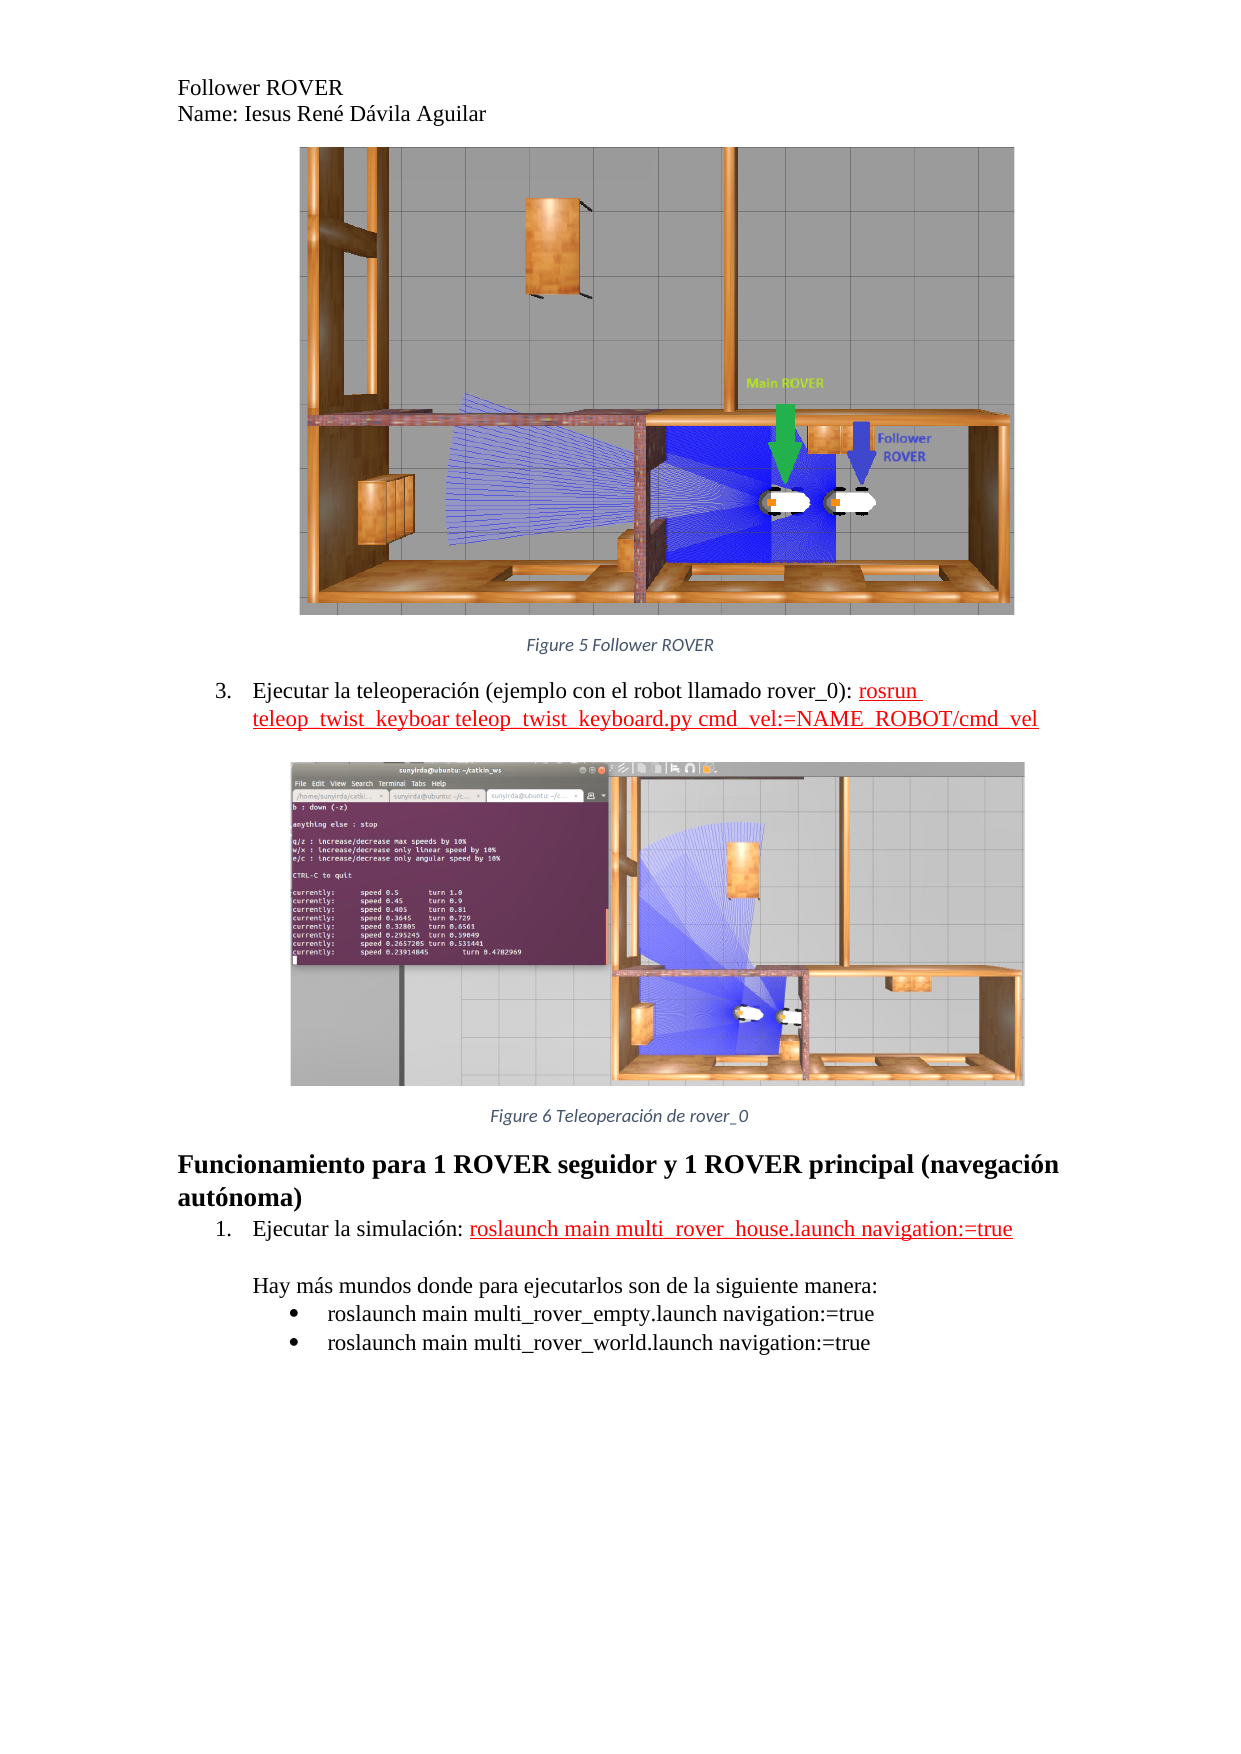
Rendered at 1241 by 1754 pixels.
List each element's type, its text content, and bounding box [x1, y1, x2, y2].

subtitle Funcionamiento para 1 ROVER seguidor y 1 ROVER principal (navegación autónoma) [177, 1148, 1063, 1213]
list roslaunch main multi_rover_empty.launch navigation:=true [290, 1300, 1063, 1327]
list roslaunch main multi_rover_world.launch navigation:=true [290, 1329, 1063, 1355]
picture [299, 147, 1015, 615]
picture [290, 762, 1025, 1086]
list Ejecutar la teleoperación (ejemplo con el robot llamado rover_0): rosrun teleop_twist_keyboar teleop_twist_keyboard.py cmd_vel:=NAME_ROBOT/cmd_vel [215, 677, 1063, 732]
list Ejecutar la simulación: roslaunch main multi_rover_house.launch navigation:=true [215, 1215, 1063, 1241]
text Figure 6 Teleoperación de rover_0 [177, 1104, 1063, 1127]
text Figure 5 Follower ROVER [177, 633, 1063, 656]
list Hay más mundos donde para ejecutarlos son de la siguiente manera: [252, 1272, 1063, 1298]
